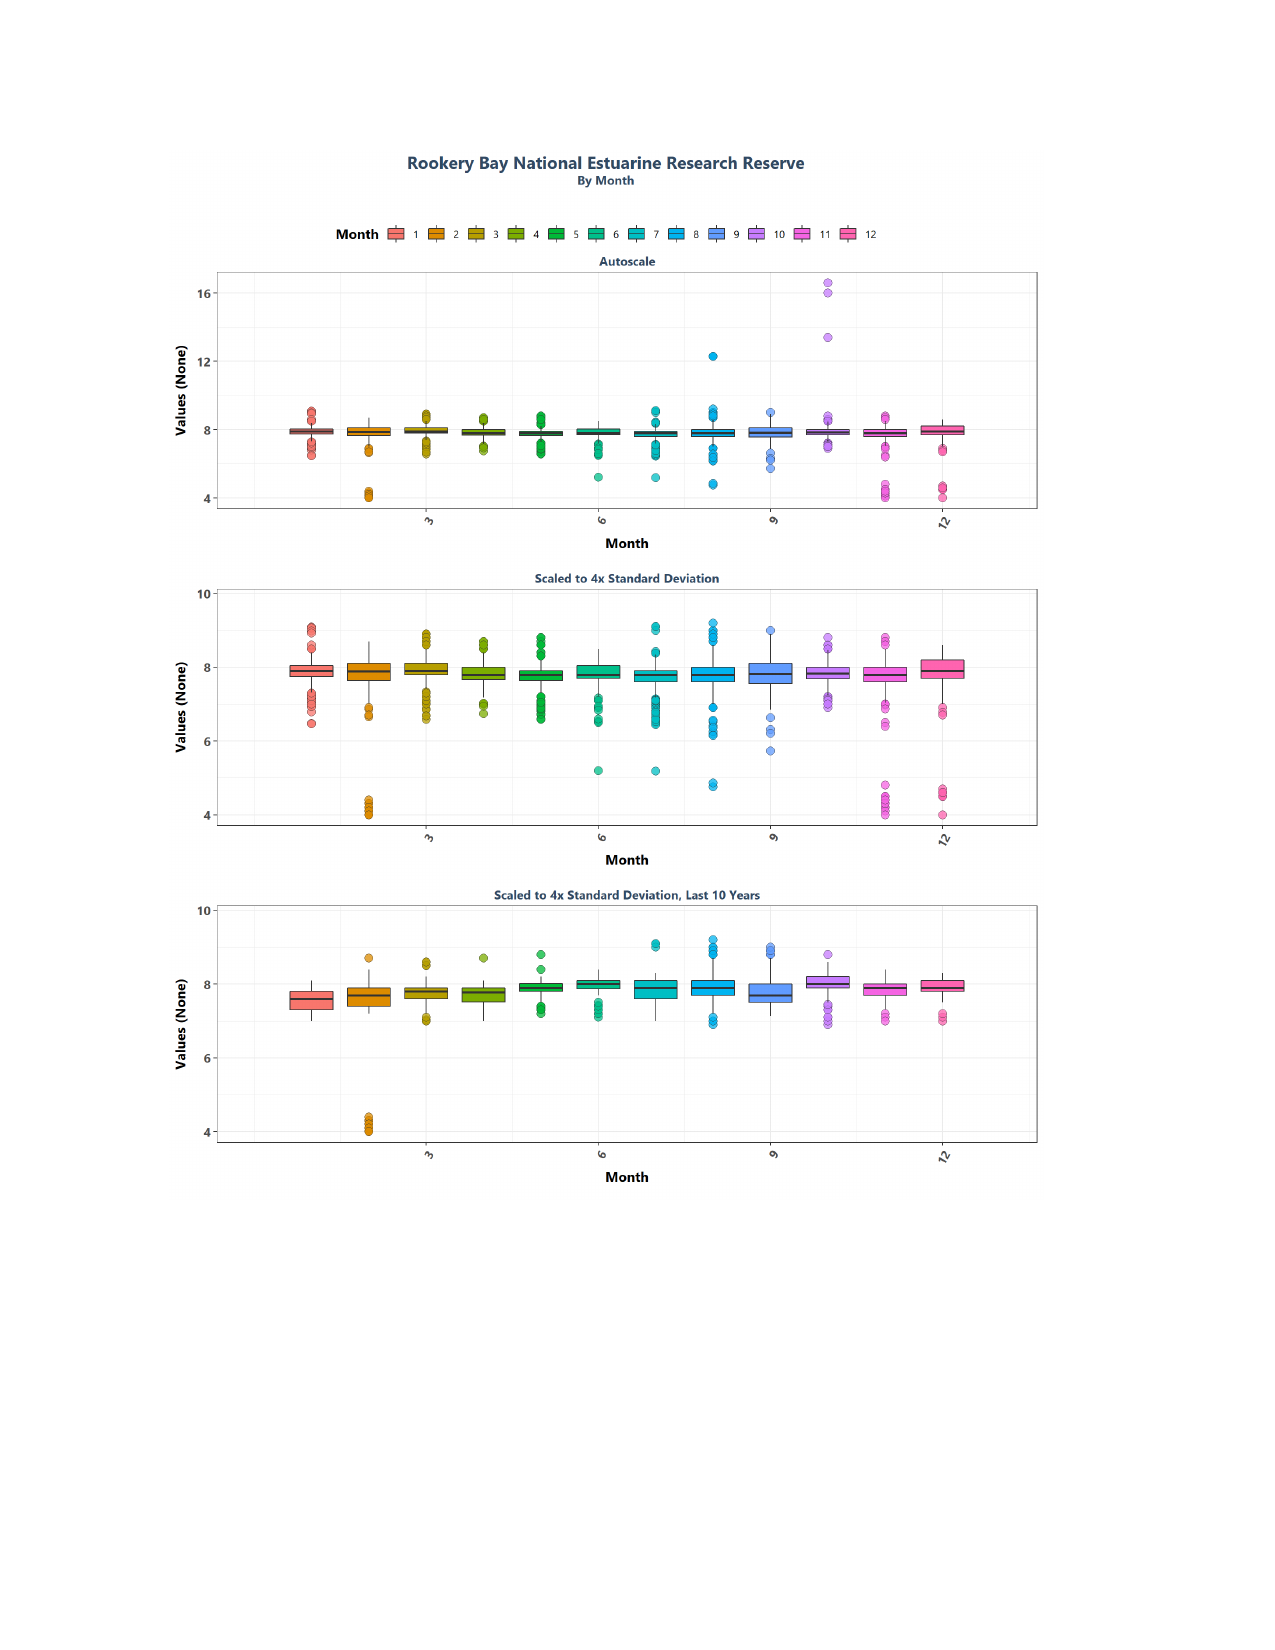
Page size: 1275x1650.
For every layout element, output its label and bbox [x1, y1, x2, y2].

picture [168, 150, 1044, 1200]
